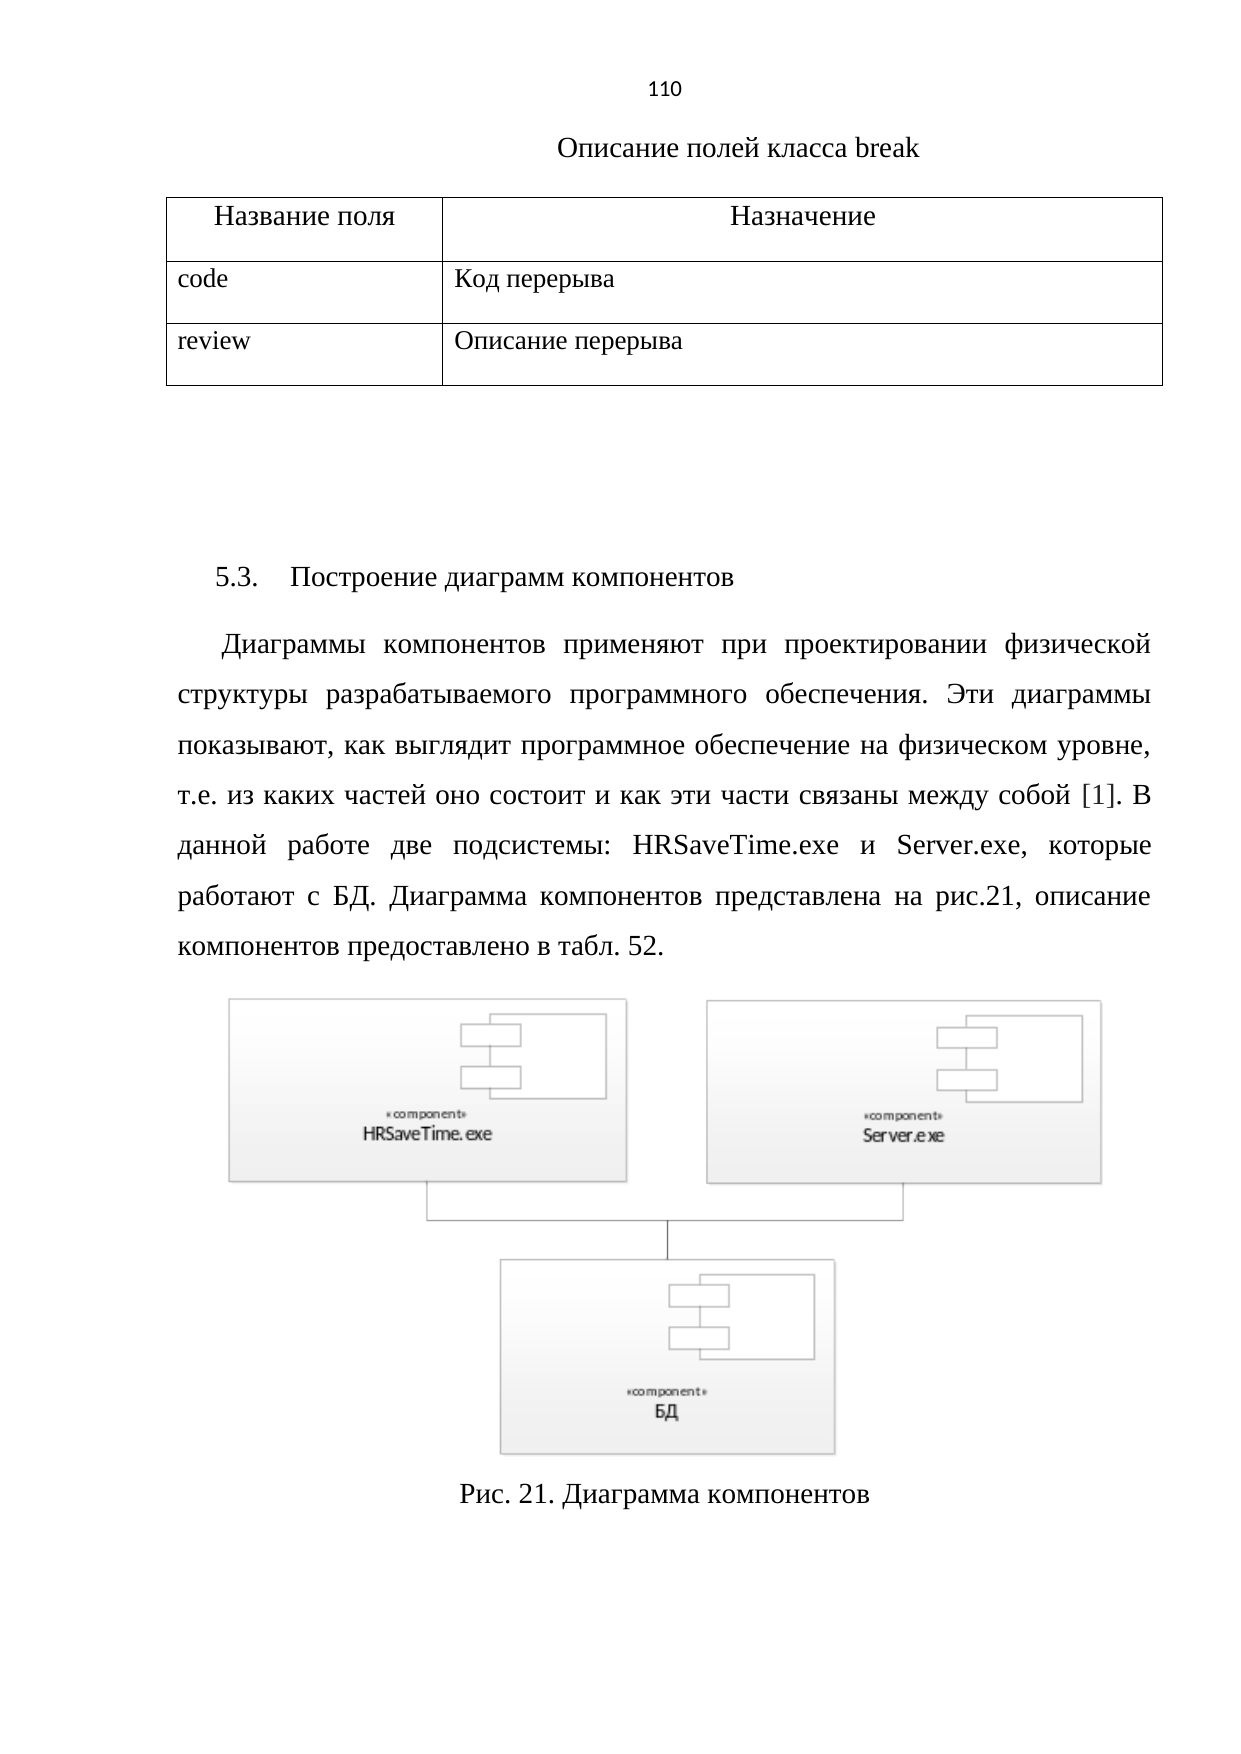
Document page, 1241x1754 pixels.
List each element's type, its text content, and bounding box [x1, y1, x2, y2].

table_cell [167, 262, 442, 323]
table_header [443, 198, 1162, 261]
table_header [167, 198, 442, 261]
subtitle Построение диаграмм компонентов [215, 559, 1152, 593]
text Рис. 21. Диаграмма компонентов [177, 1476, 1152, 1509]
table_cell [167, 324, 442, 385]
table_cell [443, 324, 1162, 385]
text Описание полей класса break [251, 130, 1152, 163]
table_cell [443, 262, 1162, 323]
text Диаграммы компонентов применяют при проектировании физической структуры разрабатываемого программного обеспечения. Эти диаграммы показывают, как выглядит программное обеспечение на физическом уровне, т.е. из каких частей оно состоит и как эти части связаны между собой [1]. В данной работе две подсистемы: HRSaveTime.exe и Server.exe, которые работают с БД. Диаграмма компонентов представлена на рис.21, описание компонентов предоставлено в табл. 52. [177, 626, 1152, 962]
